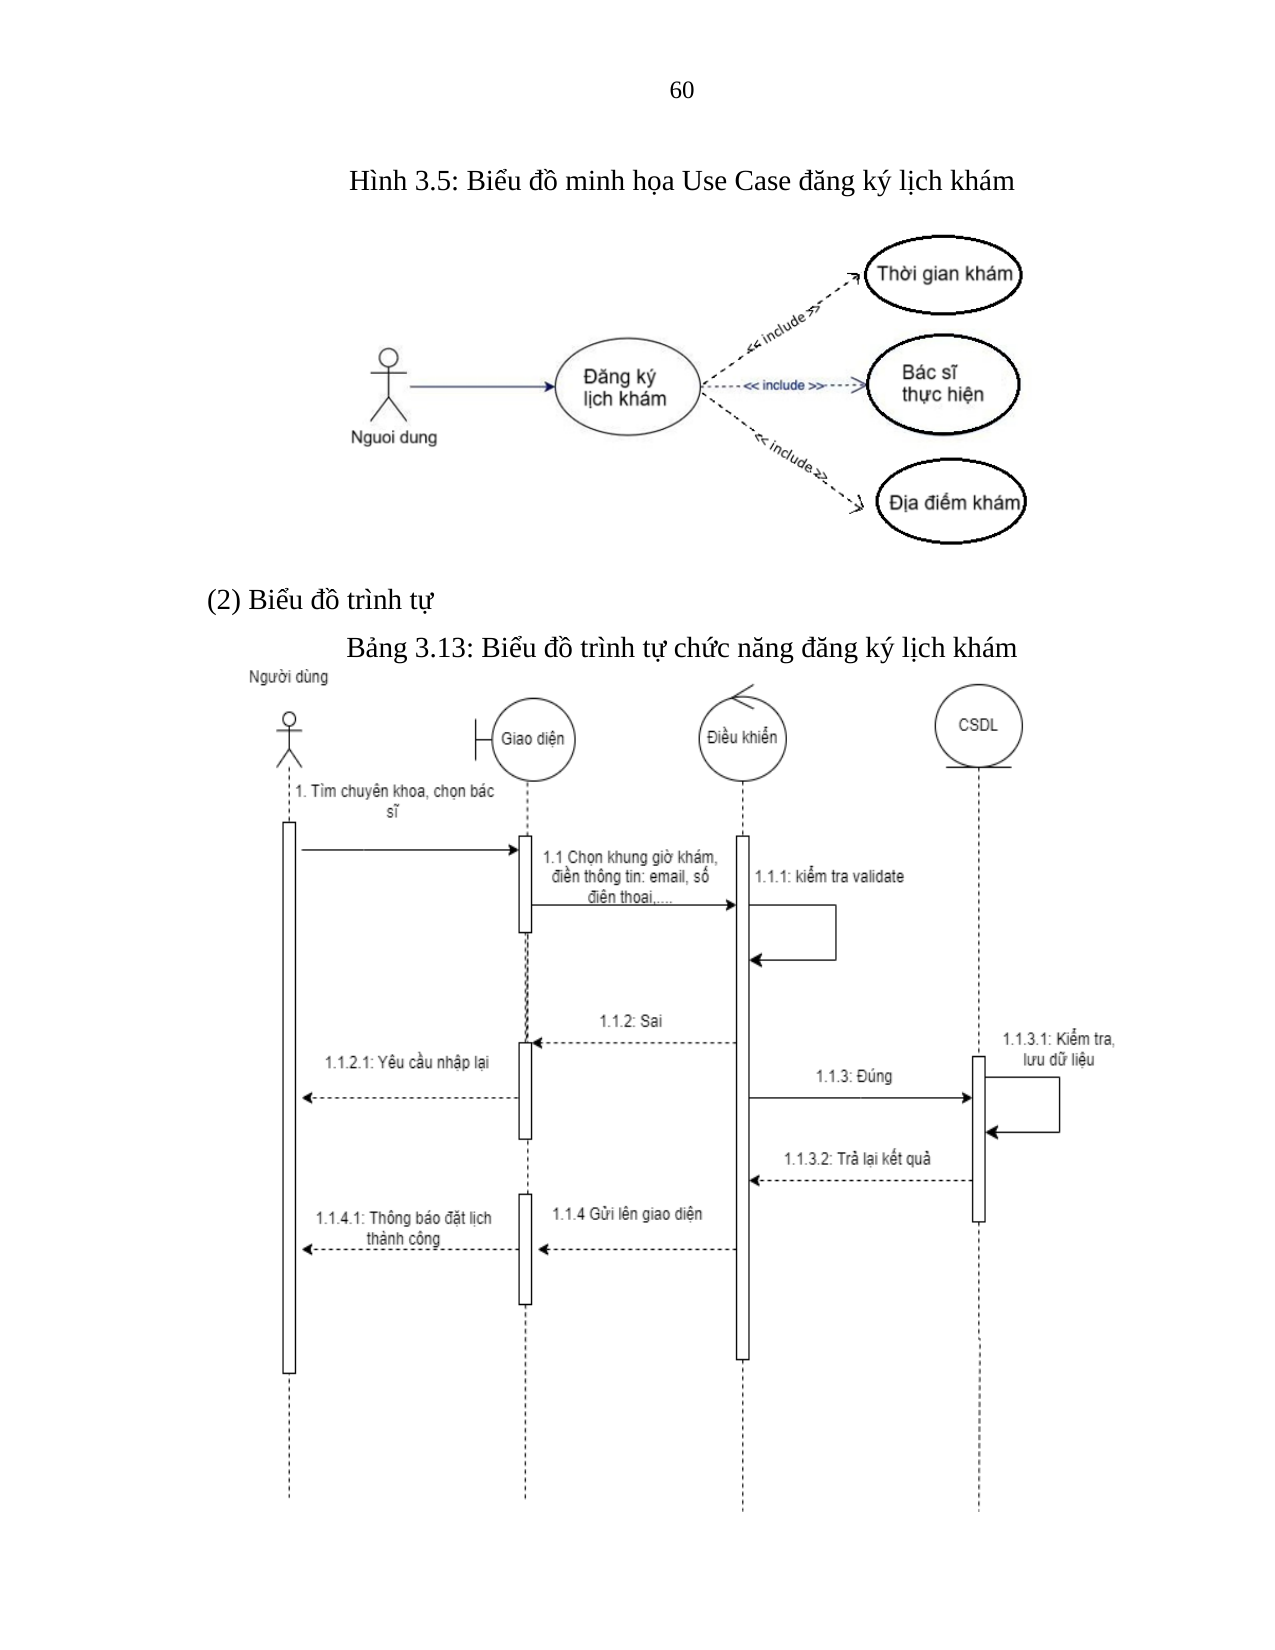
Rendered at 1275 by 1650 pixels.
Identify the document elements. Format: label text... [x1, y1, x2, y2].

text Hình 3.5: Biểu đồ minh họa Use Case đăng ký lịch khám [207, 163, 1157, 197]
text (2) Biểu đồ trình tự [207, 582, 1157, 616]
picture [249, 669, 1115, 1512]
picture [206, 222, 1157, 568]
